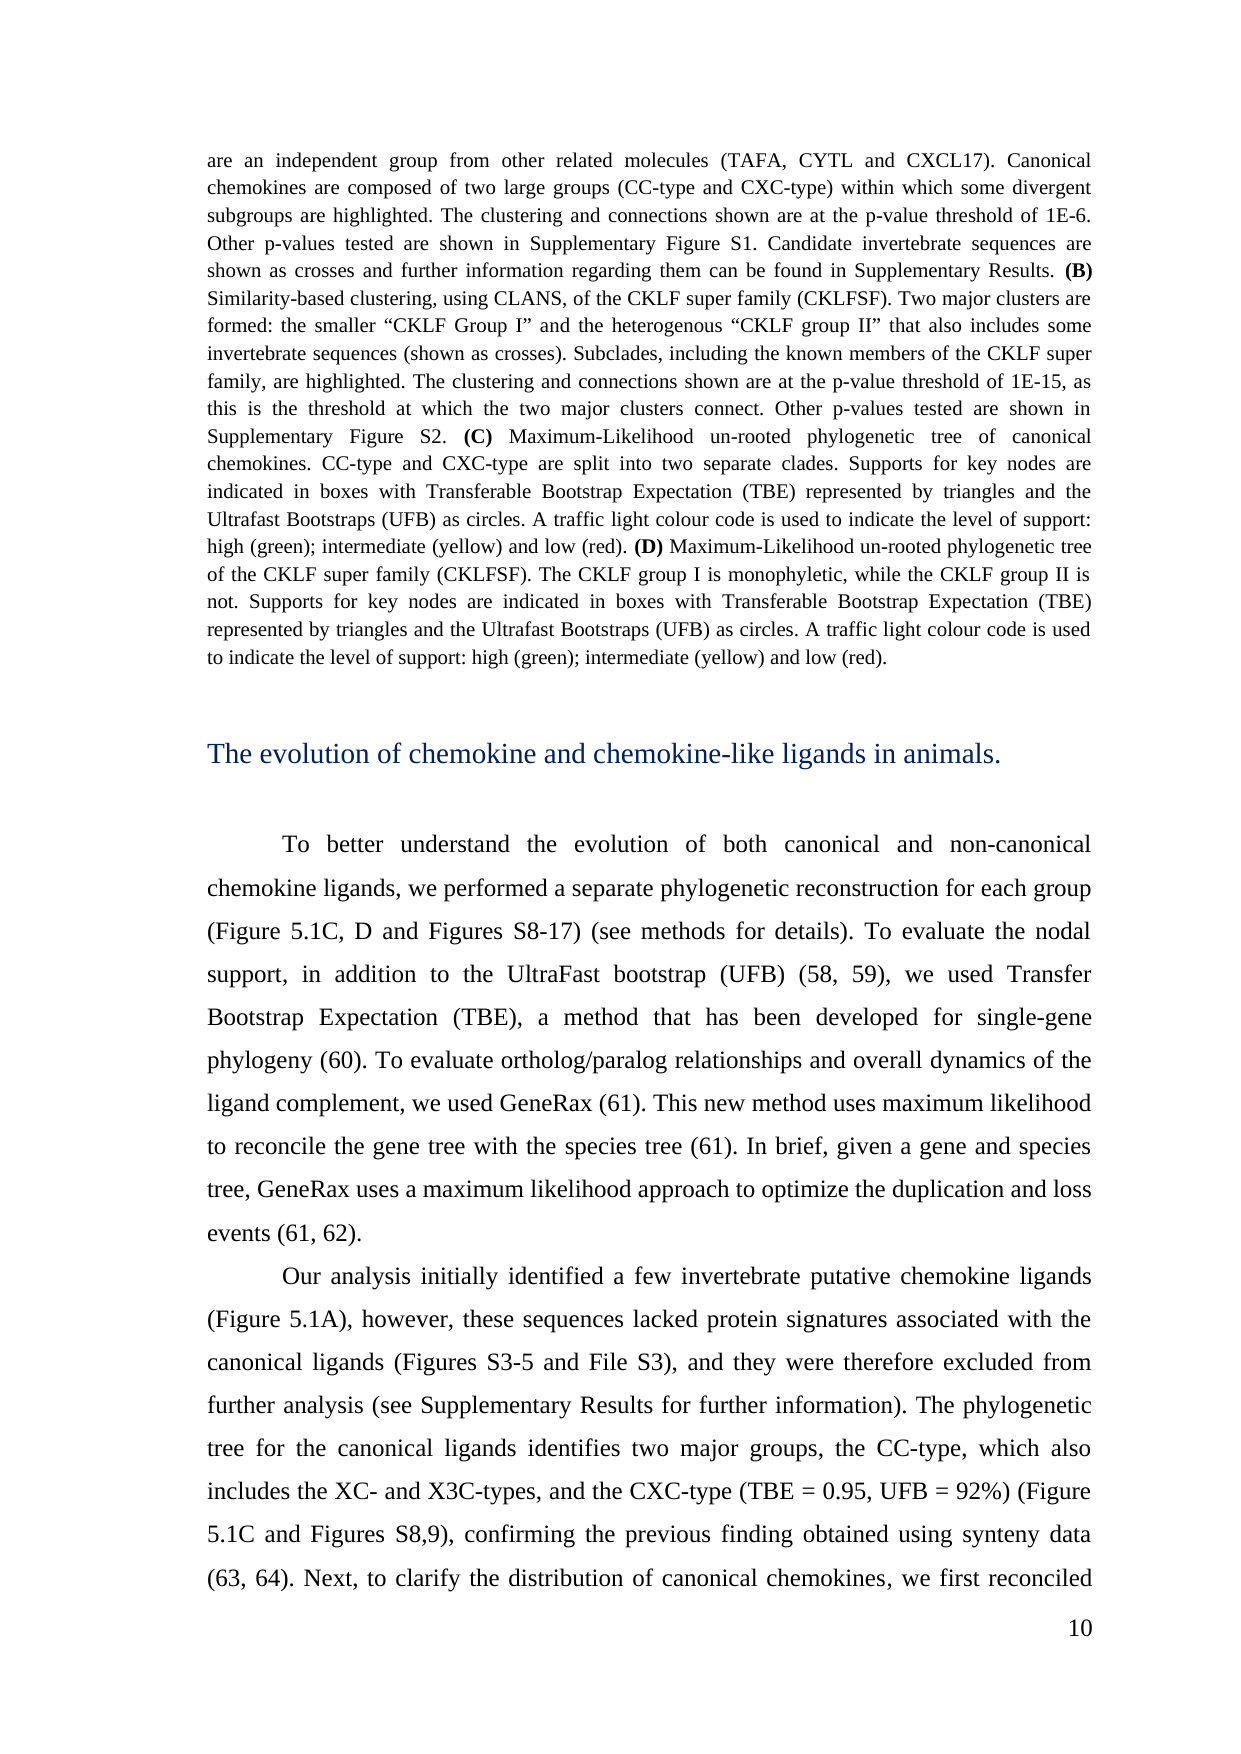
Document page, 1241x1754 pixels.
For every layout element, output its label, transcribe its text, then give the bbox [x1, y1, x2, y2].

text To better understand the evolution of both canonical and non-canonical chemokine ligands, we performed a separate phylogenetic reconstruction for each group (Figure 5.1C, D and Figures S8-17) (see methods for details). To evaluate the nodal support, in addition to the UltraFast bootstrap (UFB) (58, 59), we used Transfer Bootstrap Expectation (TBE), a method that has been developed for single-gene phylogeny (60). To evaluate ortholog/paralog relationships and overall dynamics of the ligand complement, we used GeneRax (61). This new method uses maximum likelihood to reconcile the gene tree with the species tree (61). In brief, given a gene and species tree, GeneRax uses a maximum likelihood approach to optimize the duplication and loss events (61, 62). [207, 829, 1092, 1246]
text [207, 148, 1092, 669]
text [207, 1261, 1092, 1591]
text The evolution of chemokine and chemokine-like ligands in animals. [207, 736, 1092, 770]
